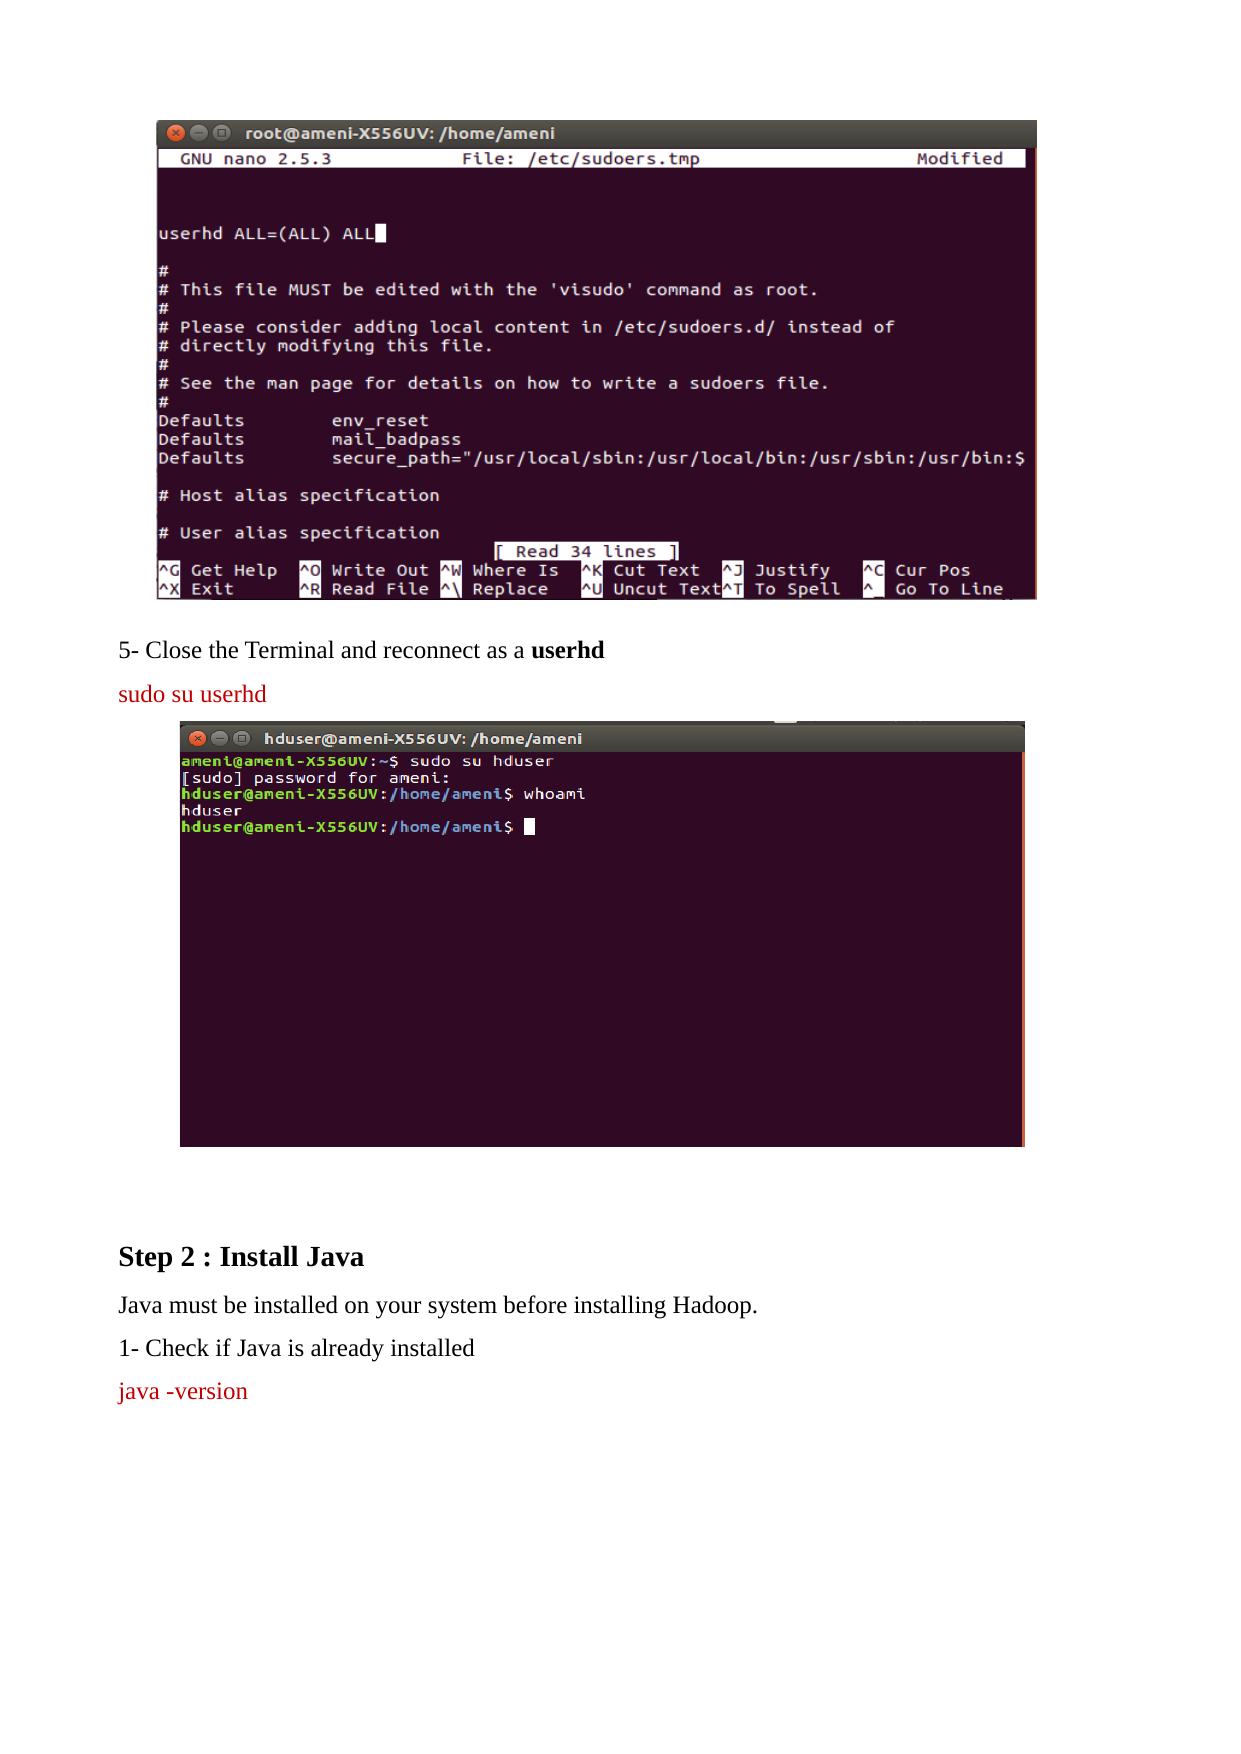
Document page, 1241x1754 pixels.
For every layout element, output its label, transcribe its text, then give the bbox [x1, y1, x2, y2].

picture [156, 120, 1037, 600]
picture [179, 721, 1025, 1147]
text 5- Close the Terminal and reconnect as a userhd [118, 636, 1122, 664]
text Java must be installed on your system before installing Hadoop. [118, 1290, 1122, 1318]
text 1- Check if Java is already installed [118, 1333, 1122, 1362]
text sudo su userhd [118, 679, 1122, 707]
text Step 2 : Install Java [118, 1239, 1122, 1273]
text java -version [118, 1376, 1122, 1405]
